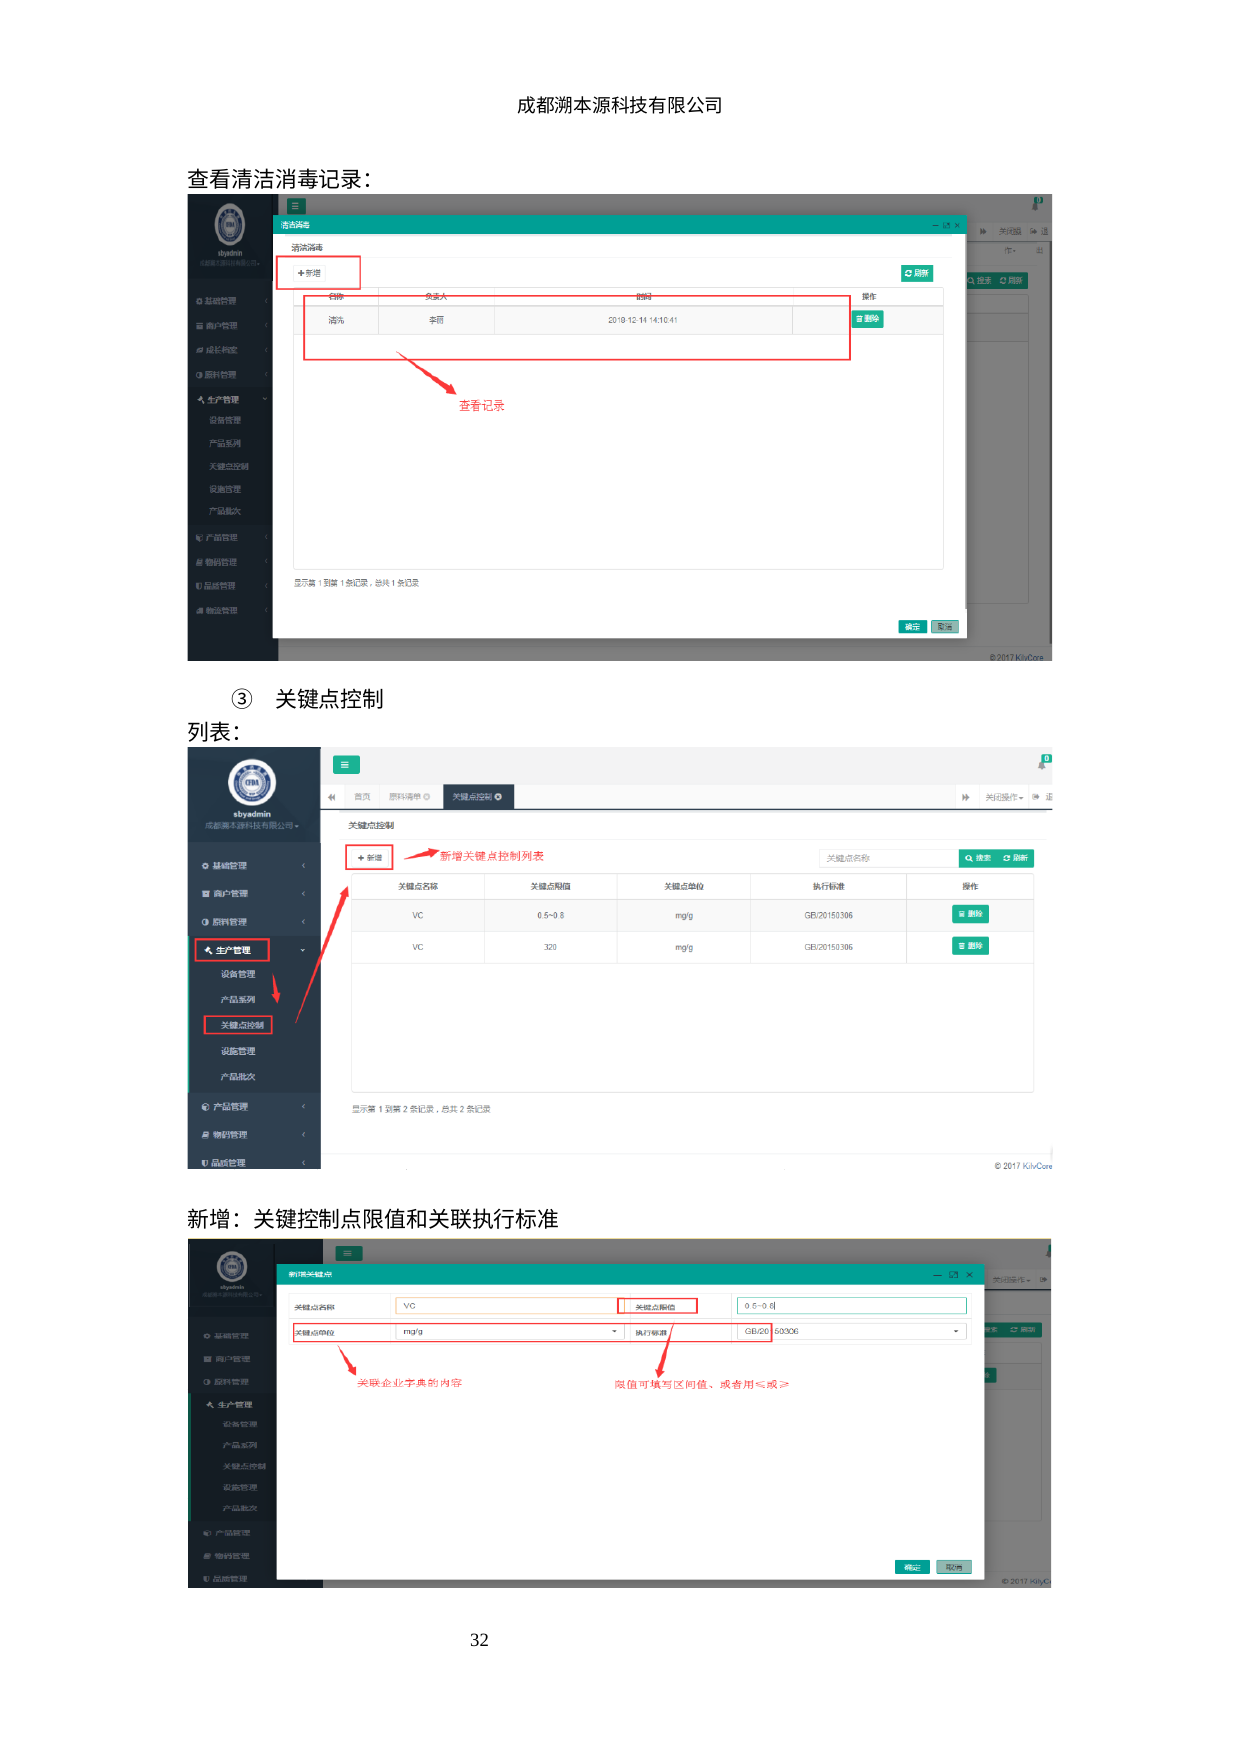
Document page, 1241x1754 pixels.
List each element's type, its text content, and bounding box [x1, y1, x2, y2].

picture [187, 747, 1053, 1170]
picture [187, 1238, 1052, 1588]
list 关键点控制 [187, 682, 1053, 714]
picture [187, 194, 1053, 661]
text 查看清洁消毒记录： [187, 162, 1053, 194]
text 列表： [187, 714, 1053, 747]
